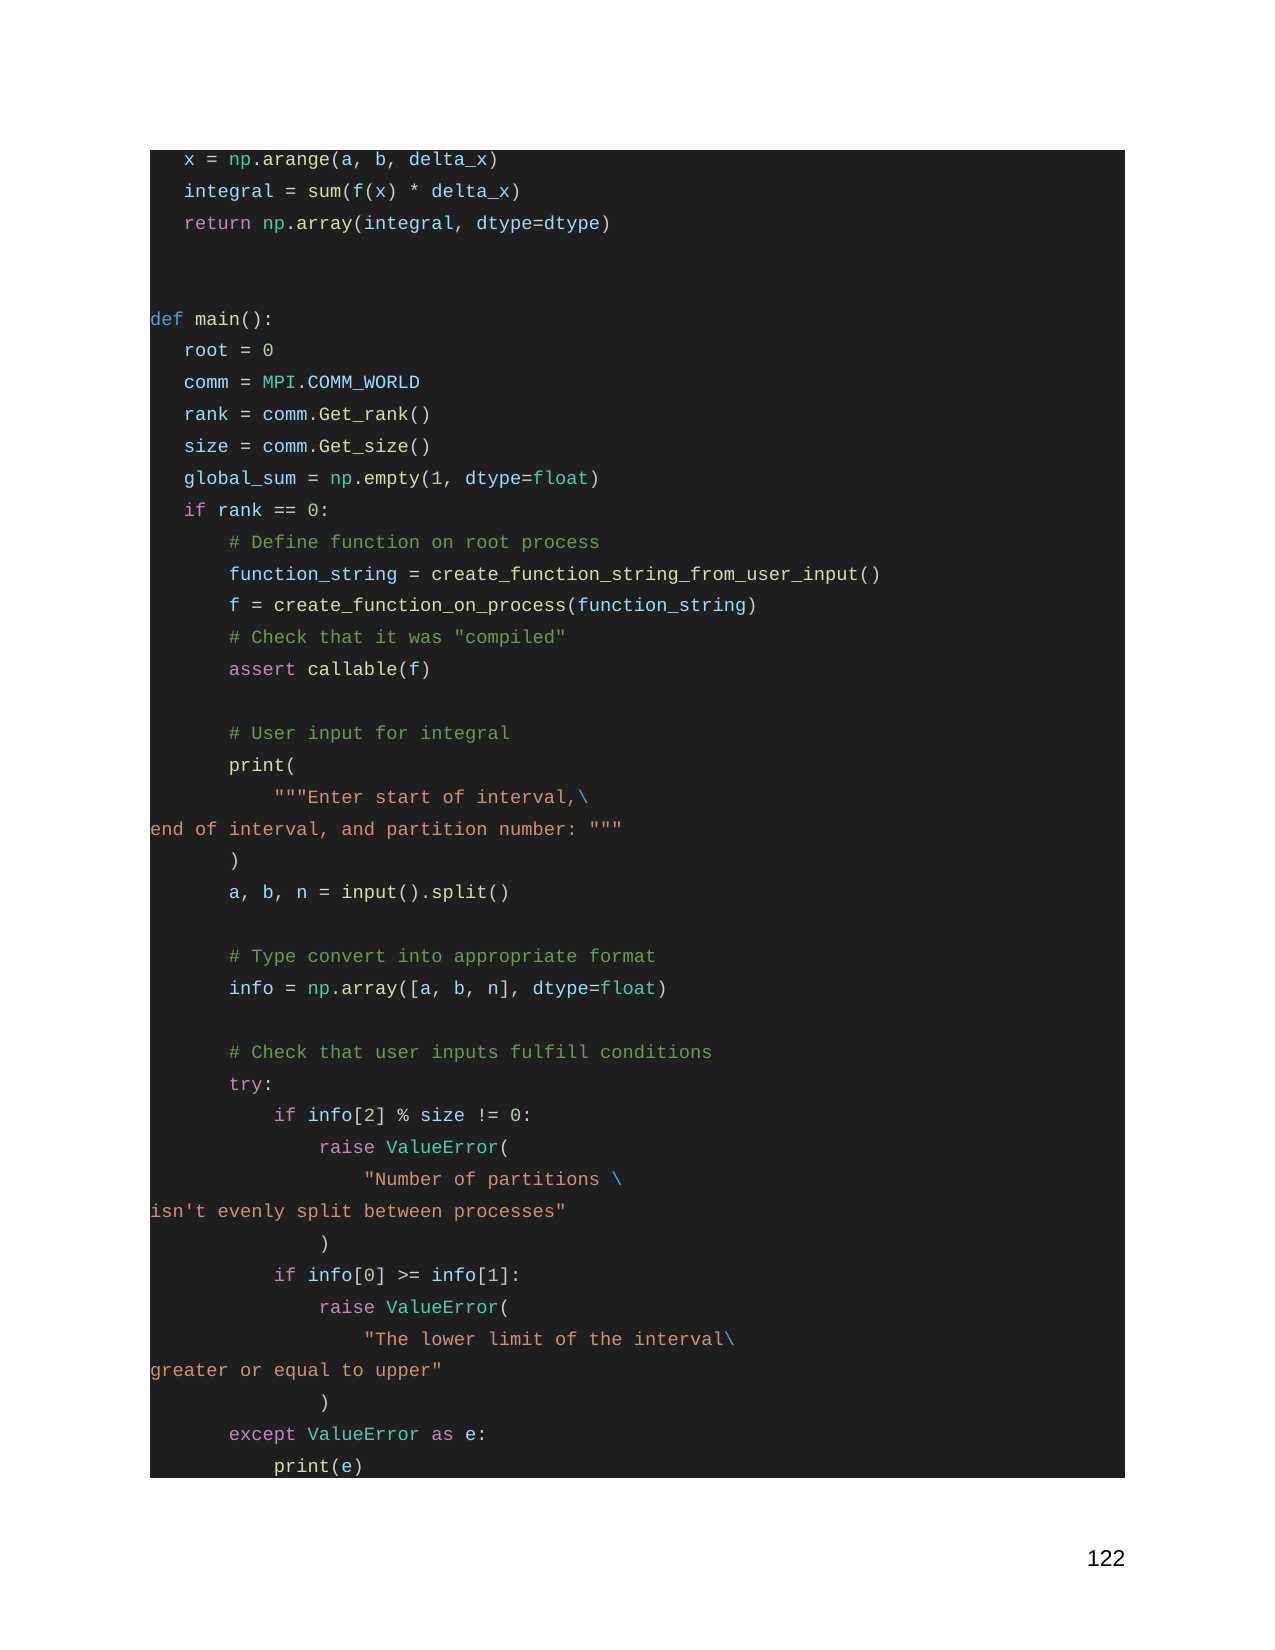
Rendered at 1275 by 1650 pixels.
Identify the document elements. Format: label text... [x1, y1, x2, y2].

text print( [150, 756, 1125, 777]
text root = 0 [150, 341, 1125, 362]
text print(e) [150, 1457, 1125, 1478]
text raise ValueError( [150, 1138, 1125, 1159]
text if info[0] >= info[1]: [150, 1266, 1125, 1287]
text isn't evenly split between processes" [150, 1202, 1125, 1223]
text a, b, n = input().split() [150, 883, 1125, 904]
text # Type convert into appropriate format [150, 947, 1125, 968]
text # Check that user inputs fulfill conditions [150, 1042, 1125, 1064]
text ) [150, 851, 1125, 872]
text if info[2] % size != 0: [150, 1106, 1125, 1127]
text greater or equal to upper" [150, 1361, 1125, 1382]
text comm = MPI.COMM_WORLD [150, 373, 1125, 394]
text assert callable(f) [150, 660, 1125, 681]
text # User input for integral [150, 724, 1125, 745]
text try: [150, 1074, 1125, 1096]
text f = create_function_on_process(function_string) [150, 596, 1125, 617]
text return np.array(integral, dtype=dtype) [150, 214, 1125, 235]
text "Number of partitions \ [150, 1170, 1125, 1191]
text ) [150, 1234, 1125, 1255]
text info = np.array([a, b, n], dtype=float) [150, 979, 1125, 1000]
text rank = comm.Get_rank() [150, 405, 1125, 426]
text end of interval, and partition number: """ [150, 819, 1125, 841]
text if rank == 0: [150, 501, 1125, 522]
text # Define function on root process [150, 532, 1125, 554]
text """Enter start of interval,\ [150, 787, 1125, 809]
text except ValueError as e: [150, 1425, 1125, 1446]
text function_string = create_function_string_from_user_input() [150, 564, 1125, 586]
text raise ValueError( [150, 1297, 1125, 1319]
text ) [150, 1393, 1125, 1414]
text global_sum = np.empty(1, dtype=float) [150, 469, 1125, 490]
text def main(): [150, 309, 1125, 331]
text "The lower limit of the interval\ [150, 1329, 1125, 1351]
text # Check that it was "compiled" [150, 628, 1125, 649]
text size = comm.Get_size() [150, 437, 1125, 458]
text x = np.arange(a, b, delta_x) [150, 150, 1125, 171]
text integral = sum(f(x) * delta_x) [150, 182, 1125, 203]
